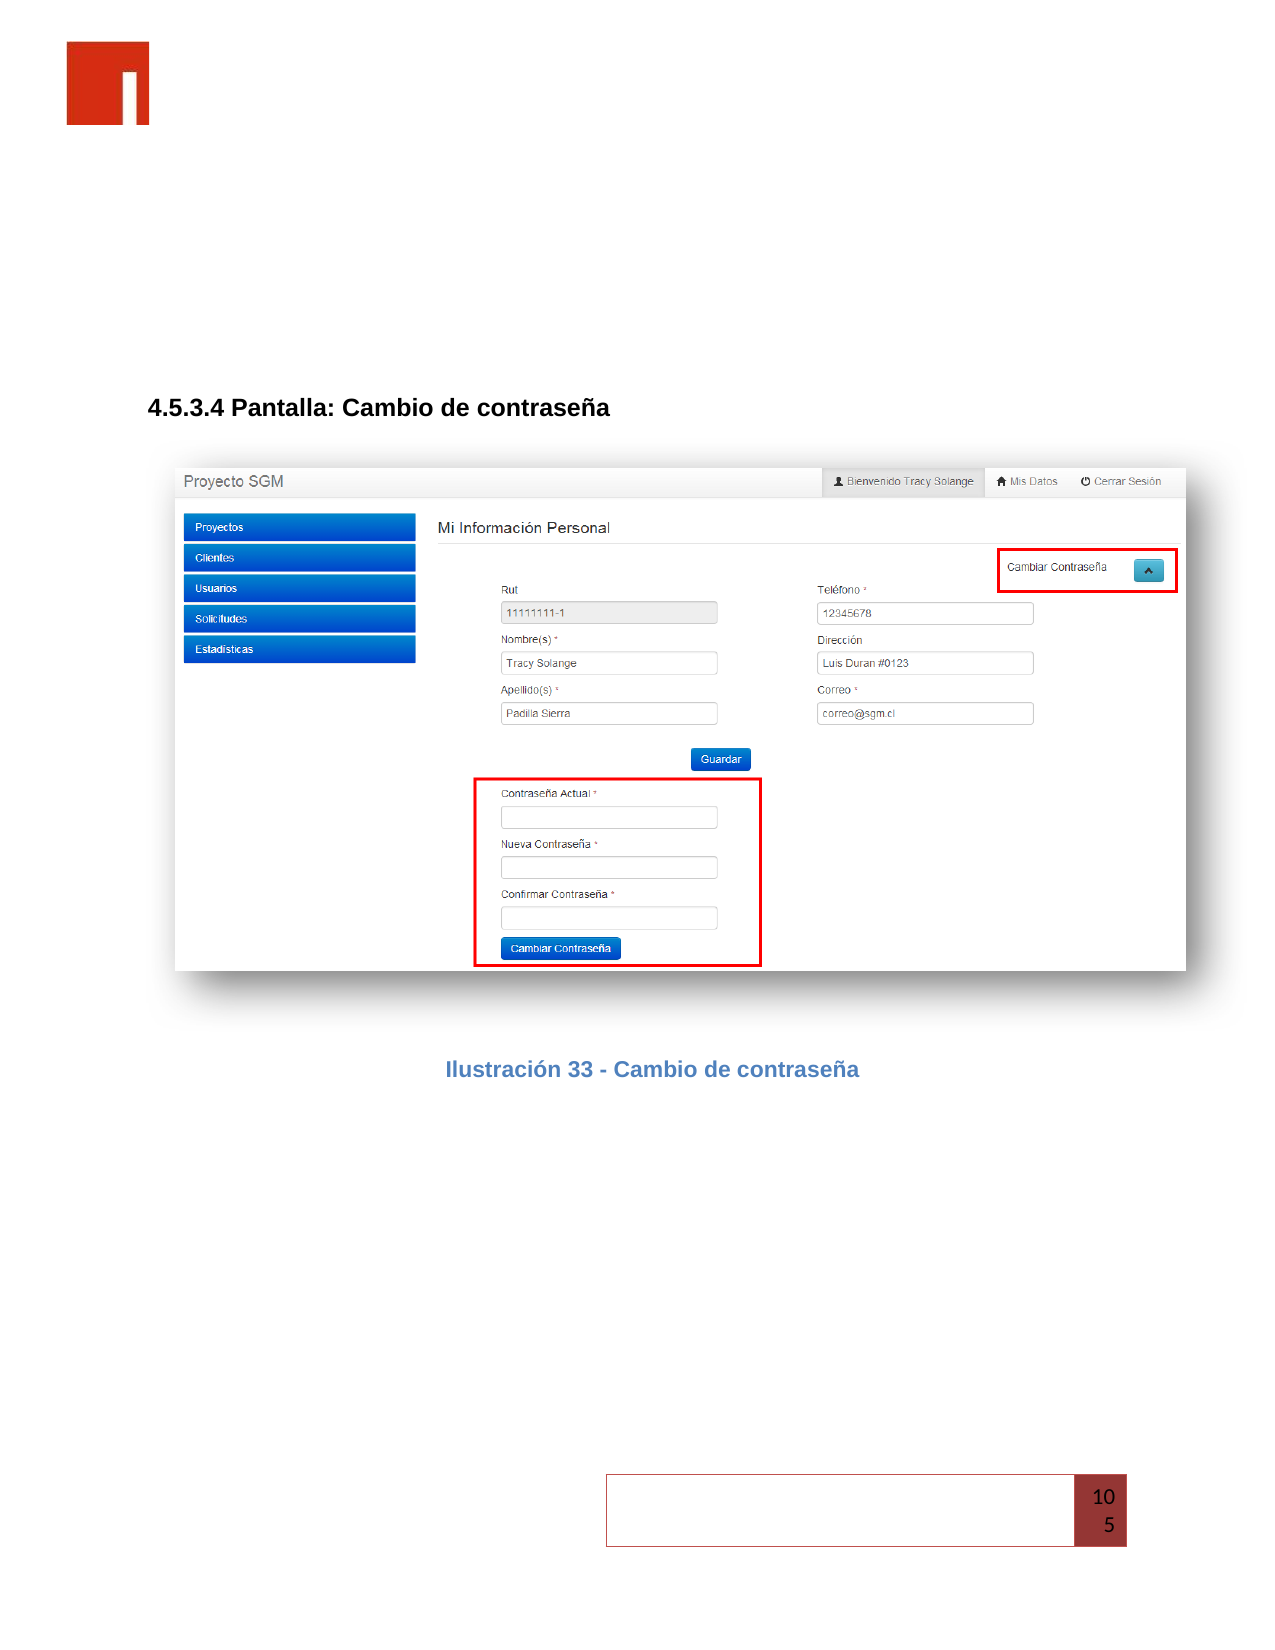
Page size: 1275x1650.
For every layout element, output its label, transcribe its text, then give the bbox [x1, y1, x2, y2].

picture [66, 41, 150, 125]
text Ilustración 33 - Cambio de contraseña [148, 1056, 1157, 1083]
picture [175, 468, 1186, 971]
subtitle 4.5.3.4 Pantalla: Cambio de contraseña [148, 393, 1157, 422]
